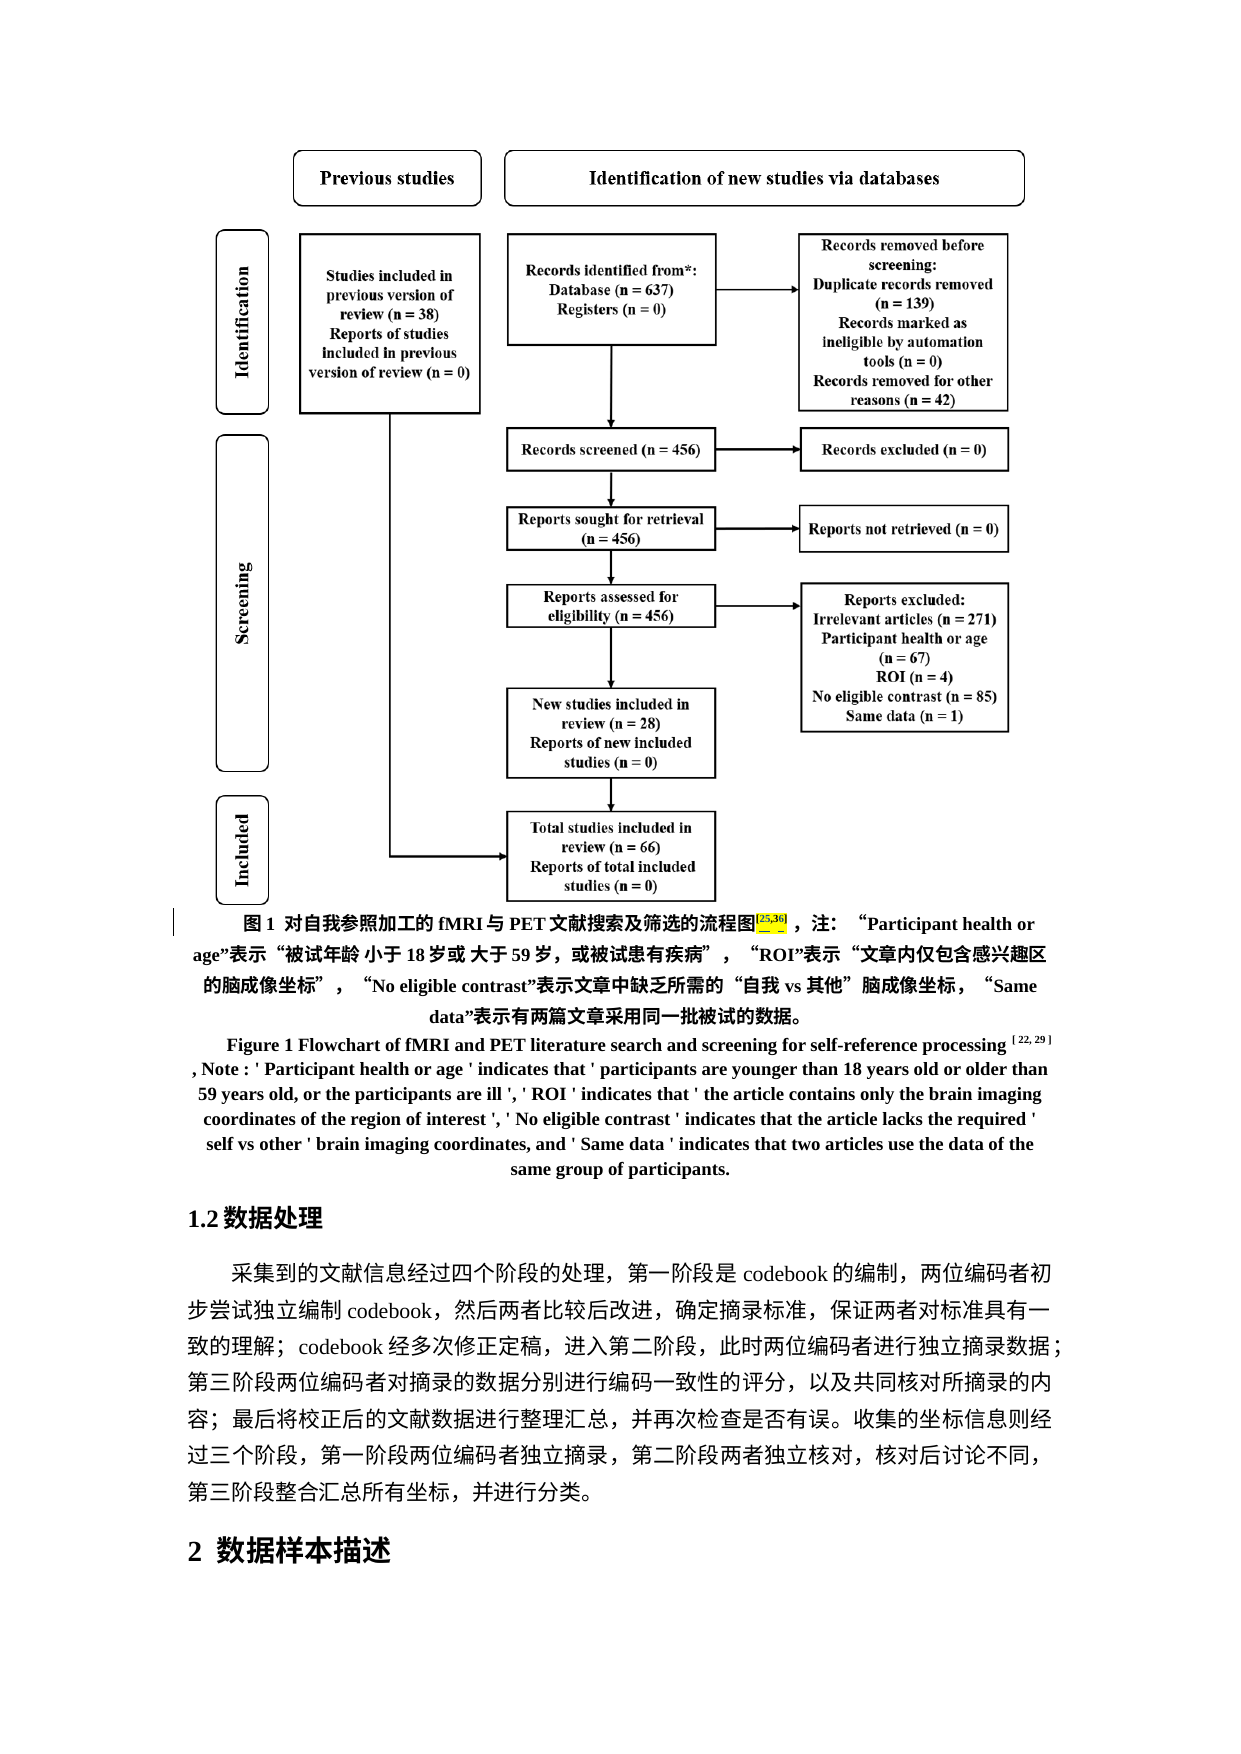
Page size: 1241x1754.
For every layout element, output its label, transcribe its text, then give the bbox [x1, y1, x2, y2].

text 图1 对自我参照加工的fMRI与PET文献搜索及筛选的流程图[,3] ，注：“Participant health or age”表示“被试年龄 小于18岁或 大于59岁，或被试患有疾病”，“ROI”表示“文章内仅包含感兴趣区的脑成像坐标”，“No eligible contrast”表示文章中缺乏所需的“自我 vs 其他”脑成像坐标，“Same data”表示有两篇文章采用同一批被试的数据。 [187, 908, 1053, 1029]
text Figure 1 Flowchart of fMRI and PET literature search and screening for self-reference processing [ 22, 29 ] , Note : ' Participant health or age ' indicates that ' participants are younger than 18 years old or older than 59 years old, or the participants are ill ', ' ROI ' indicates that ' the article contains only the brain imaging coordinates of the region of interest ', ' No eligible contrast ' indicates that the article lacks the required ' self vs other ' brain imaging coordinates, and ' Same data ' indicates that two articles use the data of the same group of participants. [187, 1033, 1053, 1179]
text 采集到的文献信息经过四个阶段的处理，第一阶段是codebook的编制，两位编码者初步尝试独立编制codebook，然后两者比较后改进，确定摘录标准，保证两者对标准具有一致的理解；codebook经多次修正定稿，进入第二阶段，此时两位编码者进行独立摘录数据；第三阶段两位编码者对摘录的数据分别进行编码一致性的评分，以及共同核对所摘录的内容；最后将校正后的文献数据进行整理汇总，并再次检查是否有误。收集的坐标信息则经过三个阶段，第一阶段两位编码者独立摘录，第二阶段两者独立核对，核对后讨论不同，第三阶段整合汇总所有坐标，并进行分类。 [187, 1256, 1053, 1506]
picture [215, 150, 1025, 905]
subtitle 1.2数据处理 [187, 1198, 1053, 1235]
subtitle 2 数据样本描述 [187, 1527, 1053, 1569]
